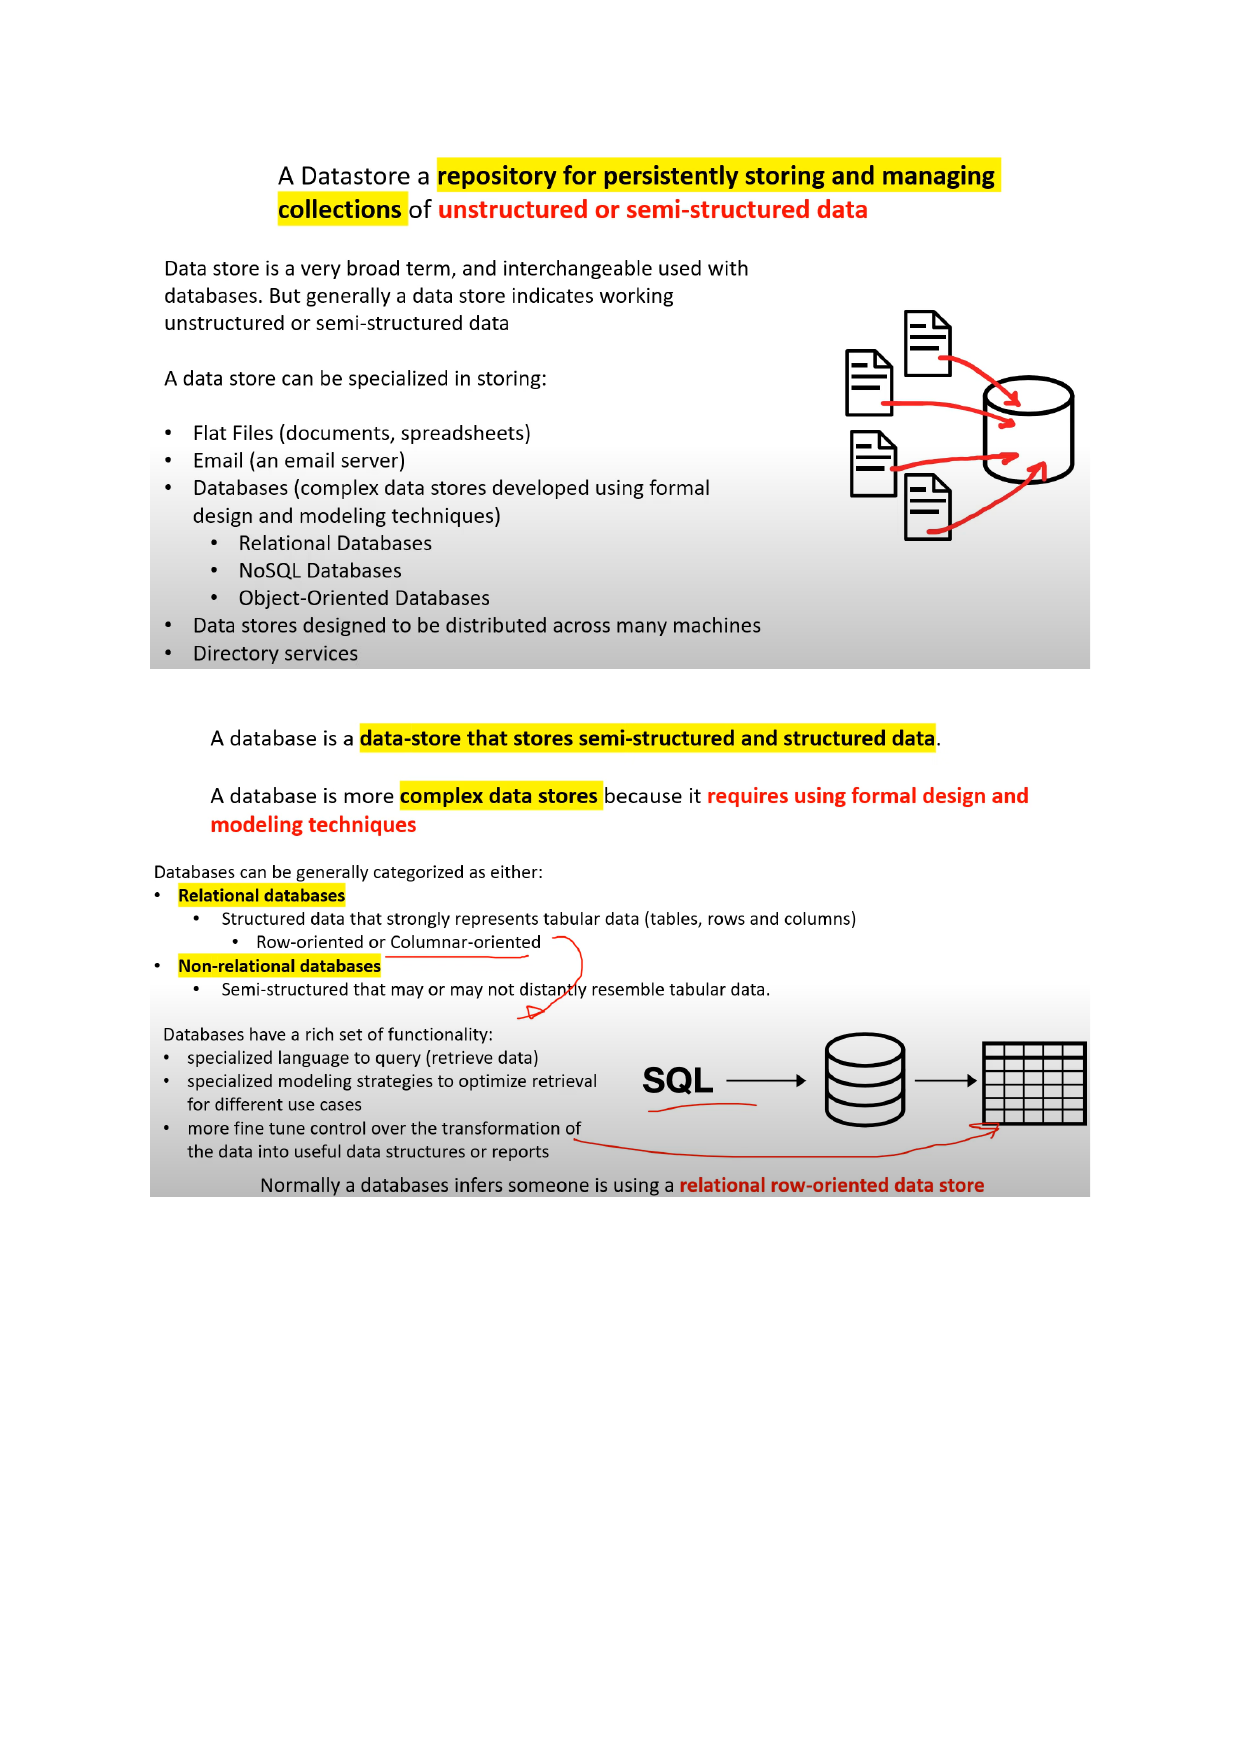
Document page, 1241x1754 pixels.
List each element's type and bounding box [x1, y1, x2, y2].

picture [150, 722, 1091, 1197]
picture [150, 150, 1091, 669]
